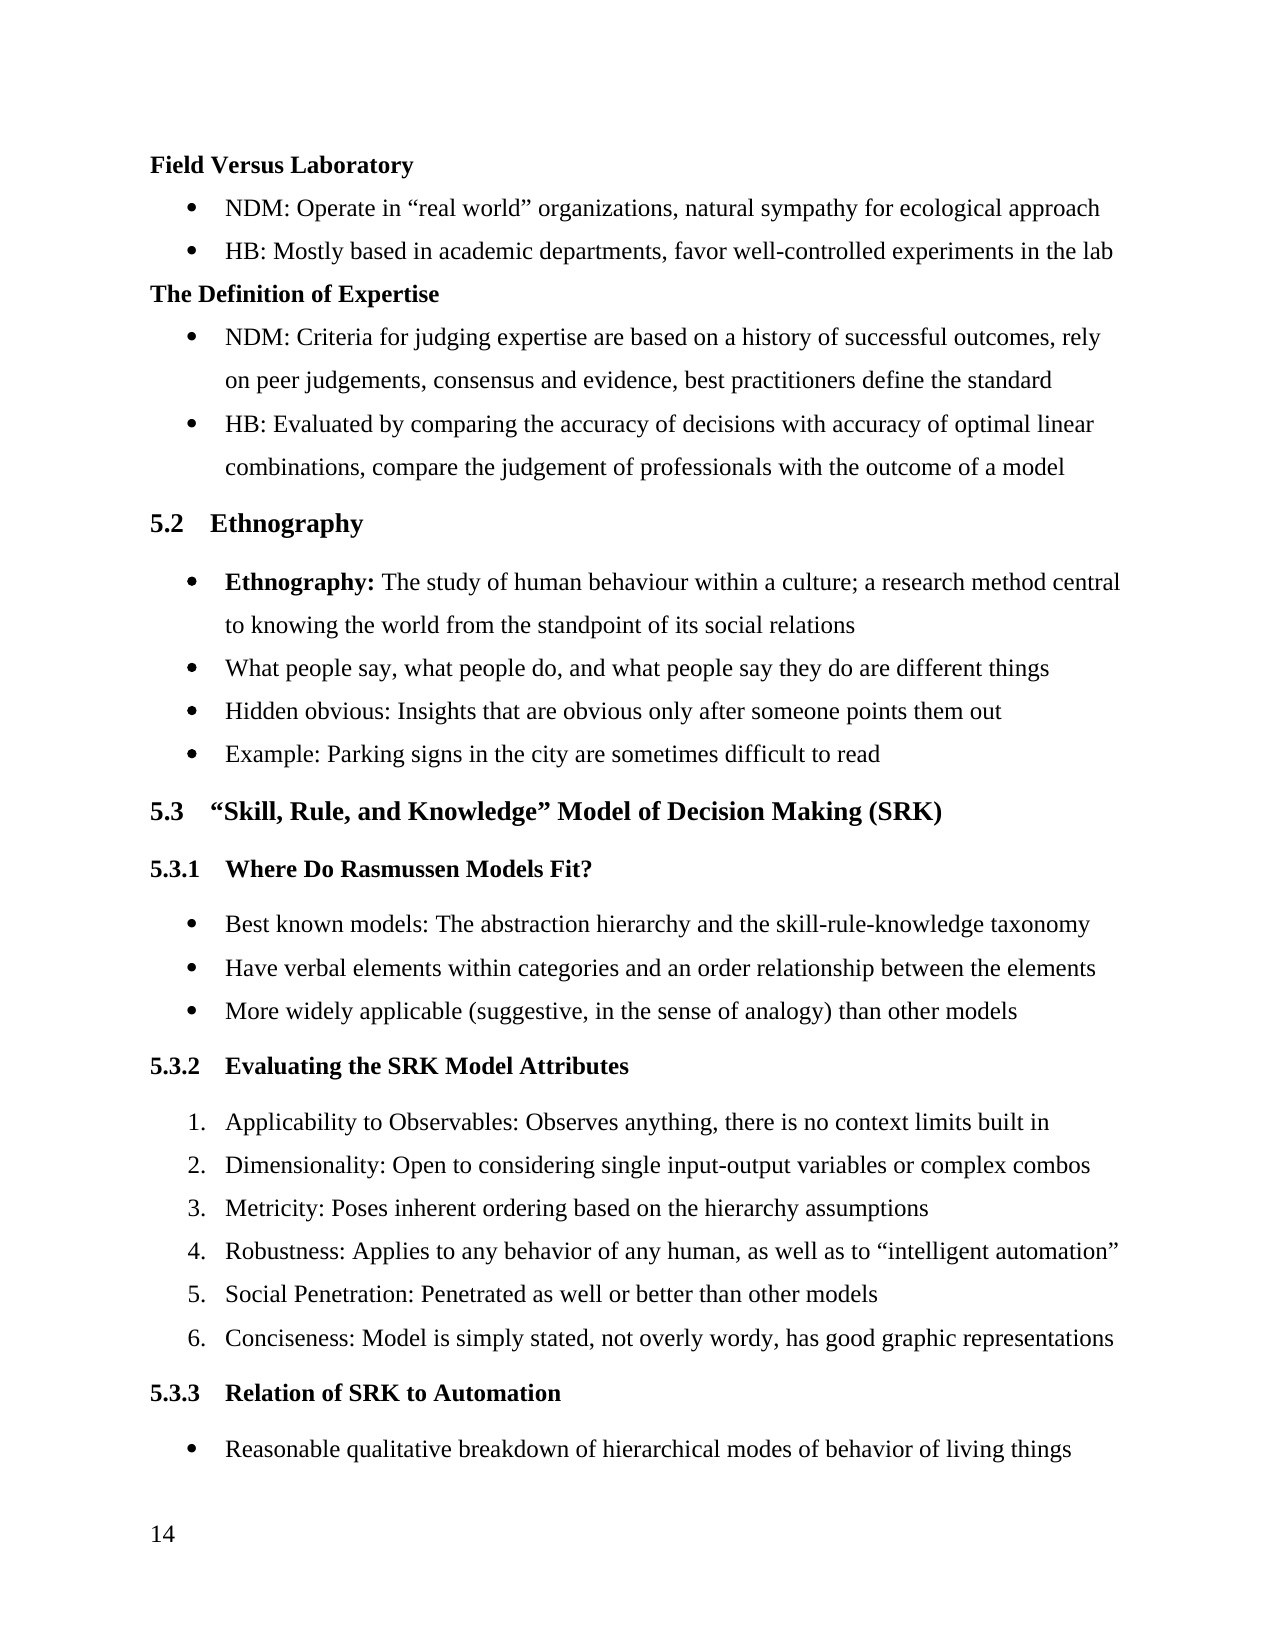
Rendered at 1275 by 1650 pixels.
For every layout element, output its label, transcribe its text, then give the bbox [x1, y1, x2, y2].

subtitle Evaluating the SRK Model Attributes [150, 1051, 1125, 1080]
list Have verbal elements within categories and an order relationship between the elements [187, 953, 1125, 981]
list HB: Mostly based in academic departments, favor well-controlled experiments in the lab [187, 236, 1125, 265]
list Applicability to Observables: Observes anything, there is no context limits built in [187, 1107, 1125, 1136]
list Social Penetration: Penetrated as well or better than other models [187, 1279, 1125, 1308]
list HB: Evaluated by comparing the accuracy of decisions with accuracy of optimal linear combinations, compare the judgement of professionals with the outcome of a model [187, 409, 1125, 481]
text The Definition of Expertise [150, 279, 1125, 308]
list Conciseness: Model is simply stated, not overly wordy, has good graphic representations [187, 1323, 1125, 1351]
list Hidden obvious: Insights that are obvious only after someone points them out [187, 696, 1125, 725]
list Best known models: The abstraction hierarchy and the skill-rule-knowledge taxonomy [187, 909, 1125, 938]
list Reasonable qualitative breakdown of hierarchical modes of behavior of living things [187, 1434, 1125, 1463]
list Dimensionality: Open to considering single input-output variables or complex combos [187, 1150, 1125, 1179]
list Robustness: Applies to any behavior of any human, as well as to “intelligent automation” [187, 1236, 1125, 1265]
list More widely applicable (suggestive, in the sense of analogy) than other models [187, 996, 1125, 1024]
subtitle Ethnography [150, 507, 1125, 539]
subtitle “Skill, Rule, and Knowledge” Model of Decision Making (SRK) [150, 795, 1125, 826]
list NDM: Criteria for judging expertise are based on a history of successful outcomes, rely on peer judgements, consensus and evidence, best practitioners define the standard [187, 322, 1125, 394]
subtitle Relation of SRK to Automation [150, 1378, 1125, 1407]
list Ethnography: The study of human behaviour within a culture; a research method central to knowing the world from the standpoint of its social relations [187, 567, 1125, 638]
list NDM: Operate in “real world” organizations, natural sympathy for ecological approach [187, 193, 1125, 222]
list What people say, what people do, and what people say they do are different things [187, 653, 1125, 682]
text Field Versus Laboratory [150, 150, 1125, 179]
list Example: Parking signs in the city are sometimes difficult to read [187, 739, 1125, 768]
subtitle Where Do Rasmussen Models Fit? [150, 854, 1125, 883]
list Metricity: Poses inherent ordering based on the hierarchy assumptions [187, 1193, 1125, 1222]
